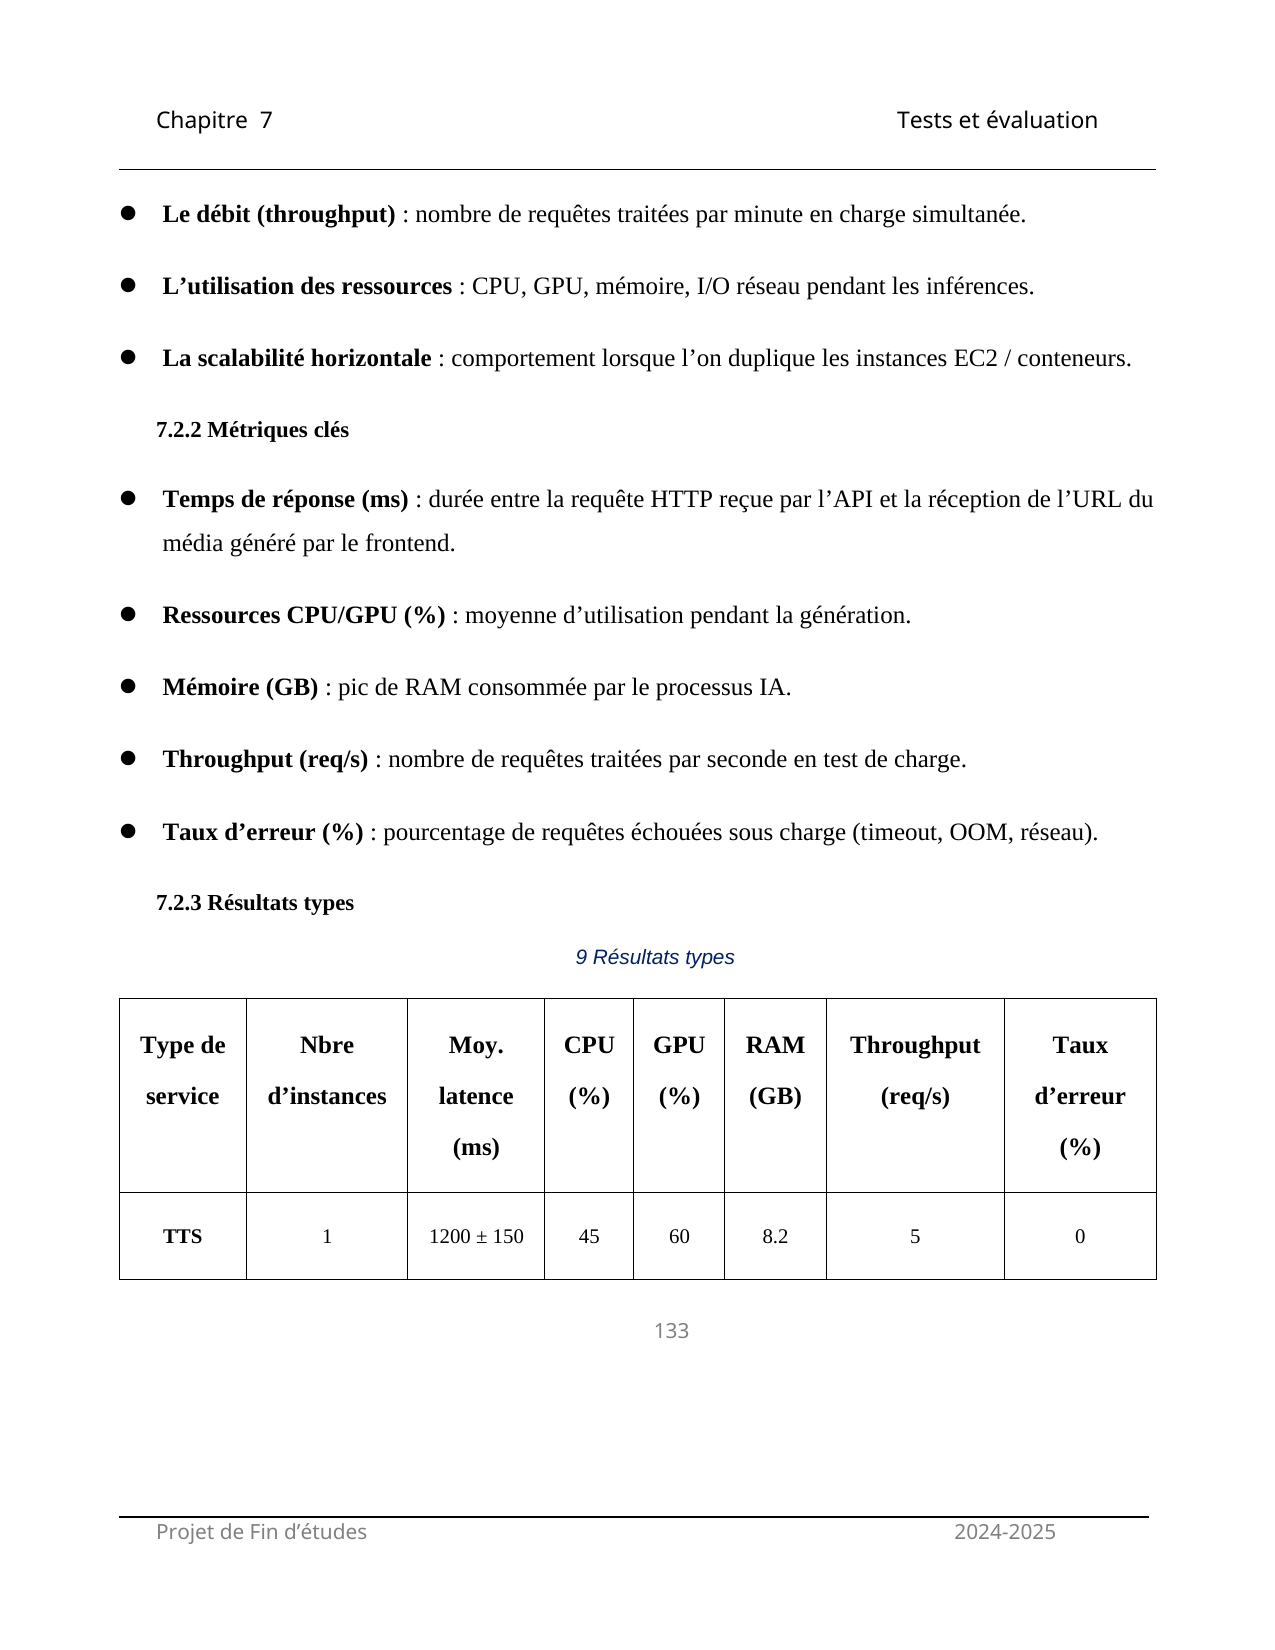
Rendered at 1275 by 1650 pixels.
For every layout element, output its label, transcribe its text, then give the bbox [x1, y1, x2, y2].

table_cell 8.2 [725, 1193, 826, 1279]
table_cell 0 [1005, 1193, 1156, 1279]
table_header Taux d’erreur (%) [1005, 999, 1156, 1192]
table_header Nbre d’instances [247, 999, 407, 1192]
list Mémoire (GB) : pic de RAM consommée par le processus IA. [118, 672, 1156, 701]
table_cell 60 [634, 1193, 724, 1279]
table_header GPU (%) [634, 999, 724, 1192]
list Temps de réponse (ms) : durée entre la requête HTTP reçue par l’API et la réception de l’URL du média généré par le frontend. [118, 484, 1156, 556]
list La scalabilité horizontale : comportement lorsque l’on duplique les instances EC2 / conteneurs. [118, 343, 1156, 372]
subtitle 7.2.3 Résultats types [118, 889, 1156, 915]
list L’utilisation des ressources : CPU, GPU, mémoire, I/O réseau pendant les inférences. [118, 271, 1156, 300]
list Taux d’erreur (%) : pourcentage de requêtes échouées sous charge (timeout, OOM, réseau). [118, 817, 1156, 846]
subtitle 7.2.2 Métriques clés [118, 416, 1156, 442]
table_header RAM (GB) [725, 999, 826, 1192]
list Throughput (req/s) : nombre de requêtes traitées par seconde en test de charge. [118, 744, 1156, 773]
table_cell 5 [827, 1193, 1004, 1279]
table_cell 45 [545, 1193, 633, 1279]
list Le débit (throughput) : nombre de requêtes traitées par minute en charge simultanée. [118, 199, 1156, 228]
table_header Moy. latence (ms) [408, 999, 544, 1192]
table_header CPU (%) [545, 999, 633, 1192]
table_cell 1200 ± 150 [408, 1193, 544, 1279]
table_header Throughput (req/s) [827, 999, 1004, 1192]
table_cell 1 [247, 1193, 407, 1279]
table_header Type de service [120, 999, 246, 1192]
table_cell TTS [120, 1193, 246, 1279]
list Ressources CPU/GPU (%) : moyenne d’utilisation pendant la génération. [118, 600, 1156, 629]
